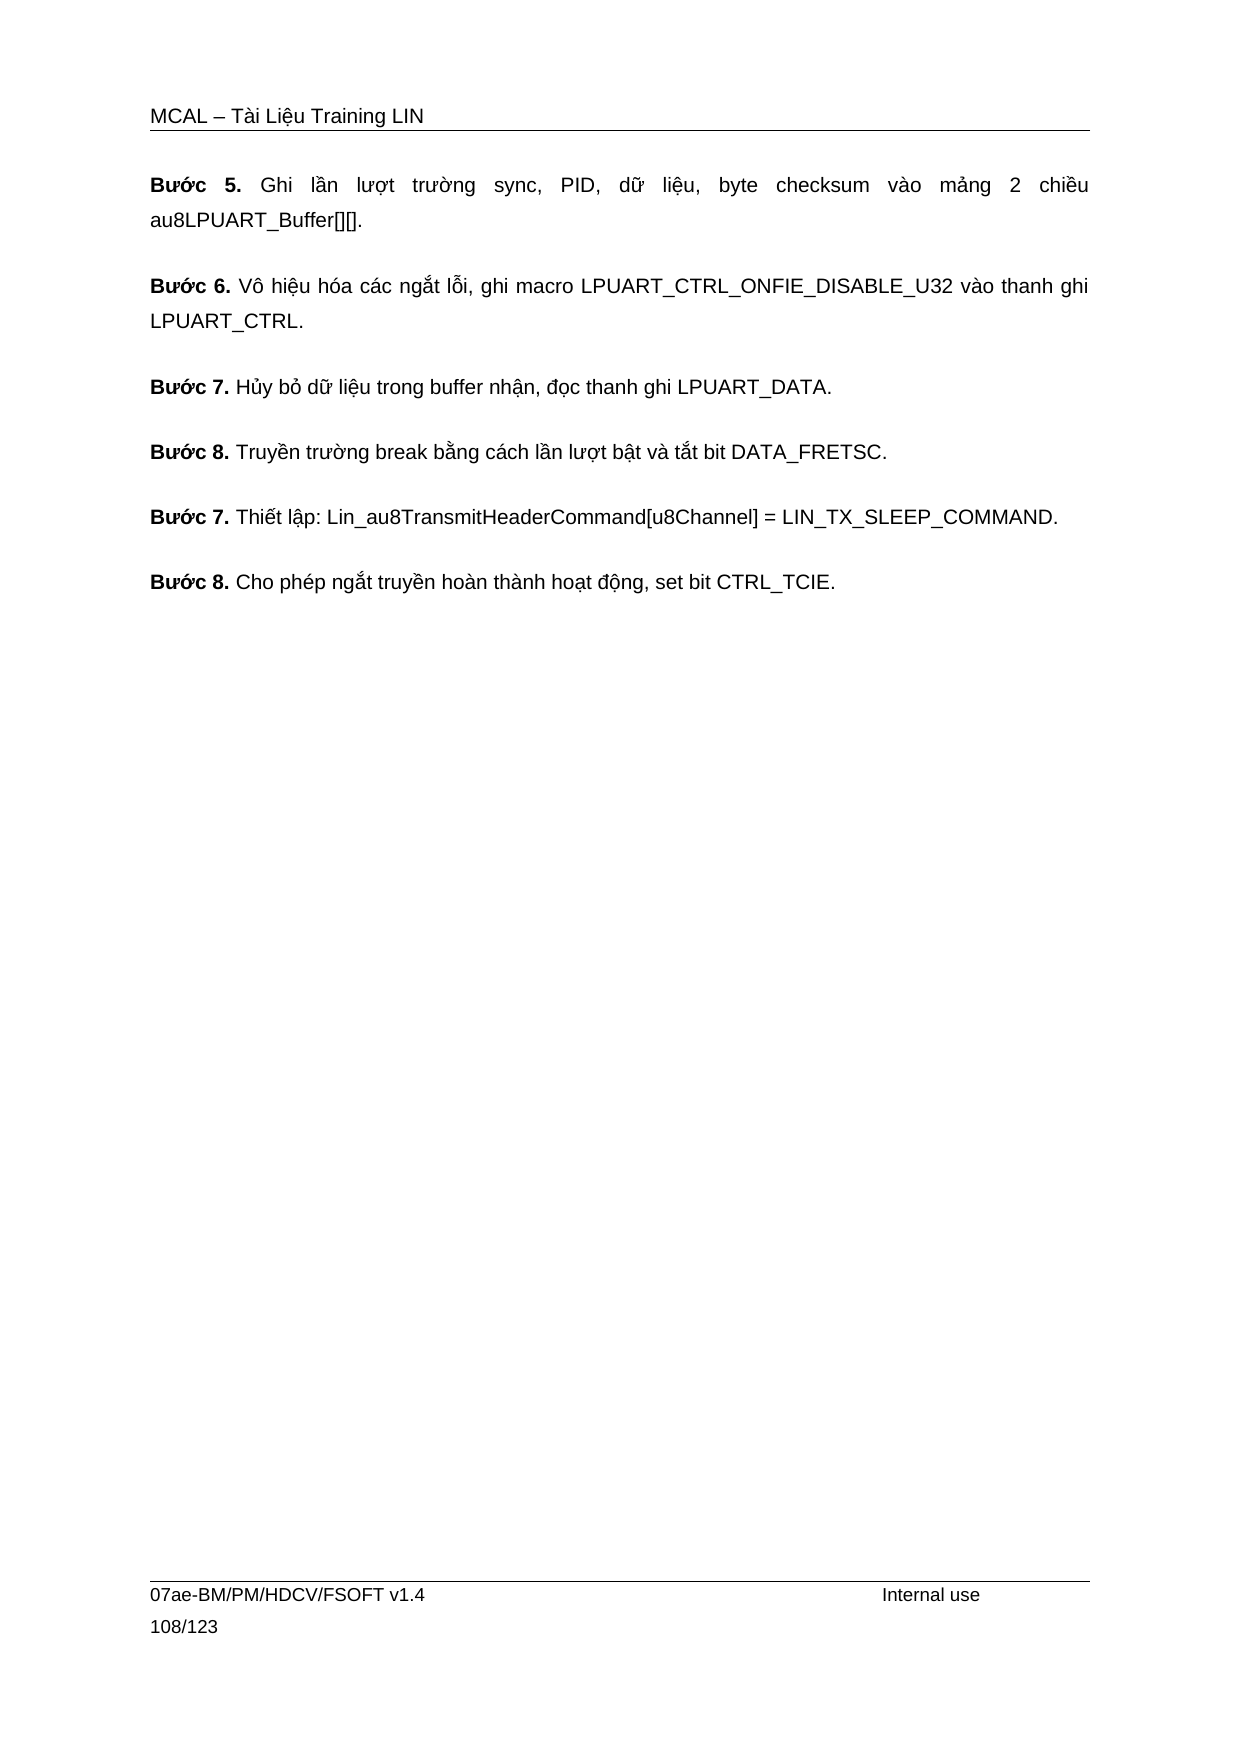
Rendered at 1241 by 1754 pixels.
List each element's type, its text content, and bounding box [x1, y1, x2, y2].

text Bước 8. Cho phép ngắt truyền hoàn thành hoạt động, set bit CTRL_TCIE. [150, 570, 1090, 594]
text Bước 7. Thiết lập: Lin_au8TransmitHeaderCommand[u8Channel] = LIN_TX_SLEEP_COMMAND. [150, 505, 1090, 529]
text Bước 6. Vô hiệu hóa các ngắt lỗi, ghi macro LPUART_CTRL_ONFIE_DISABLE_U32 vào thanh ghi LPUART_CTRL. [150, 273, 1090, 333]
text Bước 5. Ghi lần lượt trường sync, PID, dữ liệu, byte checksum vào mảng 2 chiều au8LPUART_Buffer[][]. [150, 172, 1090, 232]
text Bước 8. Truyền trường break bằng cách lần lượt bật và tắt bit DATA_FRETSC. [150, 439, 1090, 463]
text Bước 7. Hủy bỏ dữ liệu trong buffer nhận, đọc thanh ghi LPUART_DATA. [150, 374, 1090, 398]
